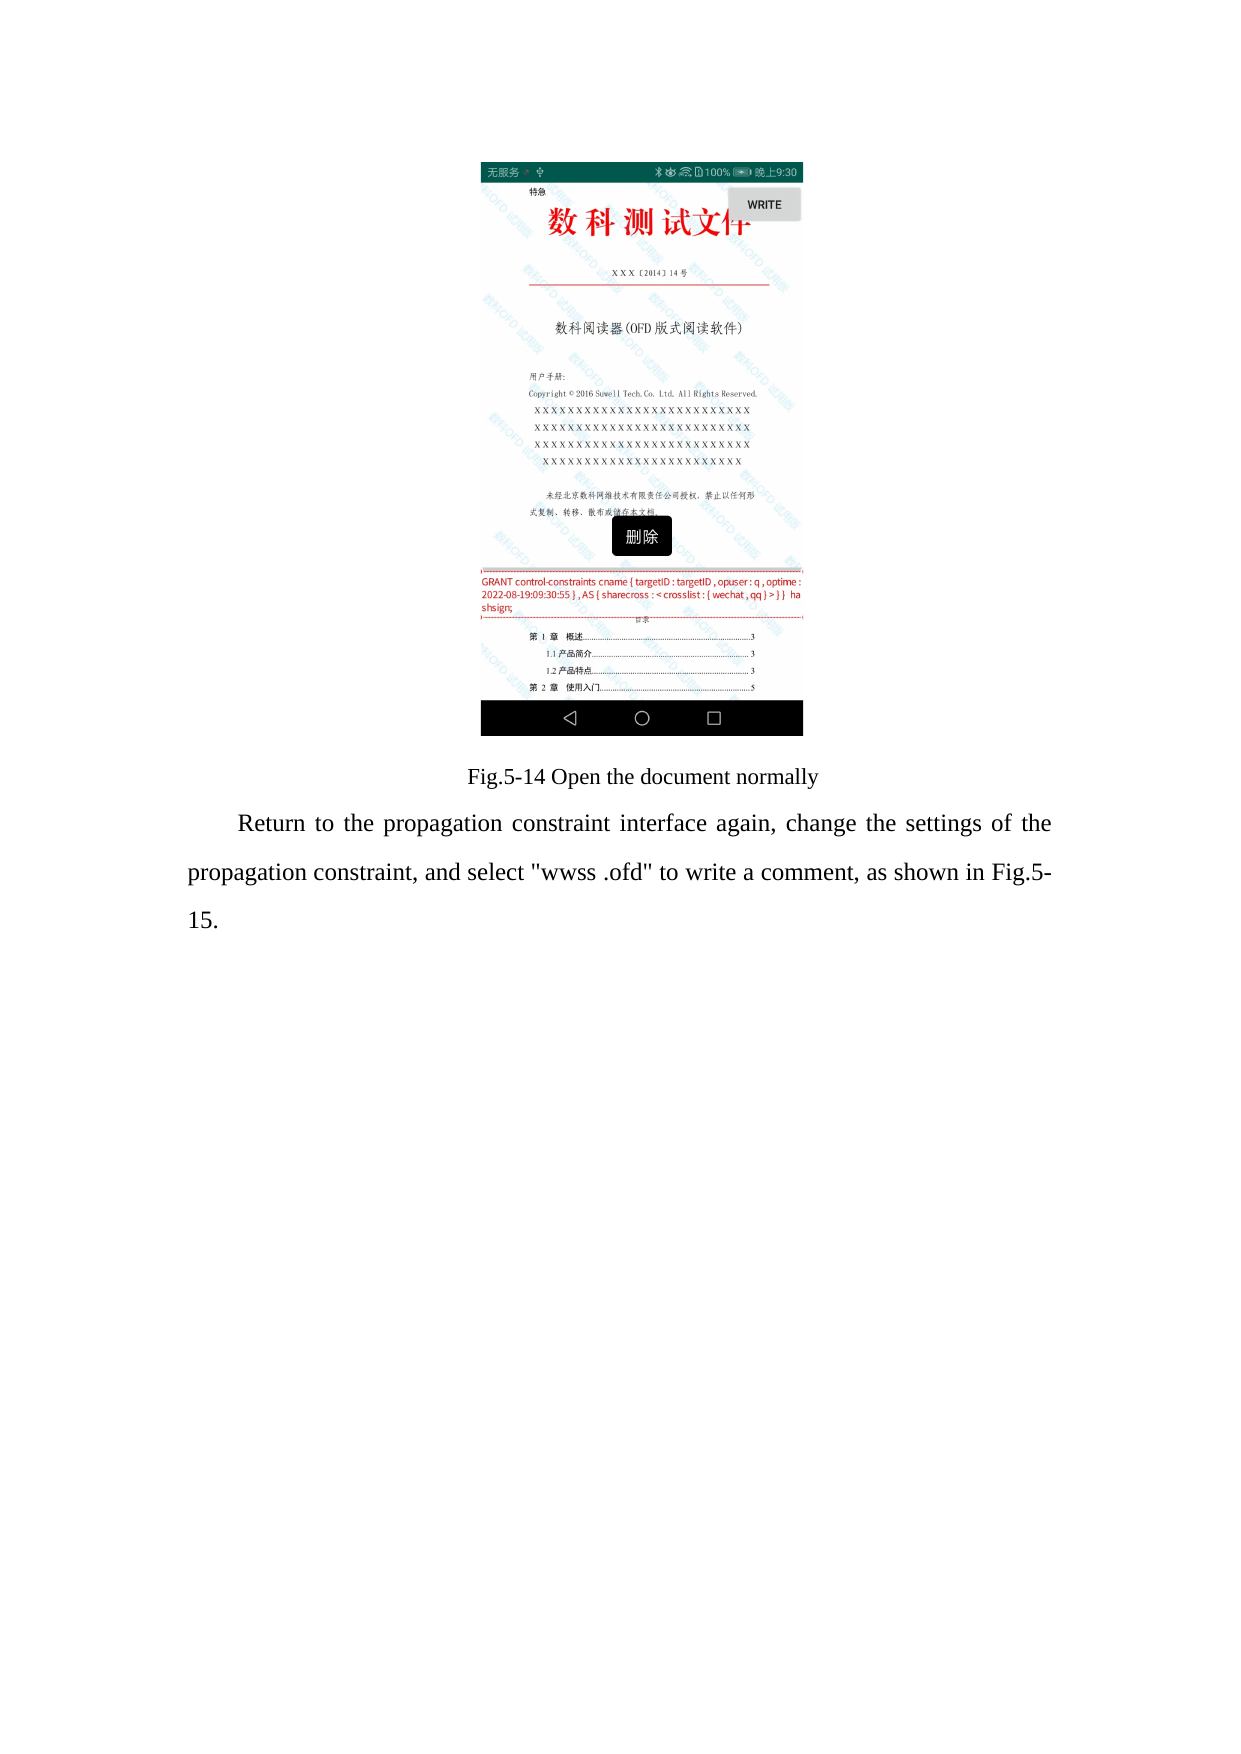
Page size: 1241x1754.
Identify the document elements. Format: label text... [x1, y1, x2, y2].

text Return to the propagation constraint interface again, change the settings of the propagation constraint, and select "wwss .ofd" to write a comment, as shown in Fig.5-15. [187, 806, 1053, 936]
picture [480, 162, 804, 736]
text Fig.5-14 Open the document normally [187, 760, 1053, 793]
